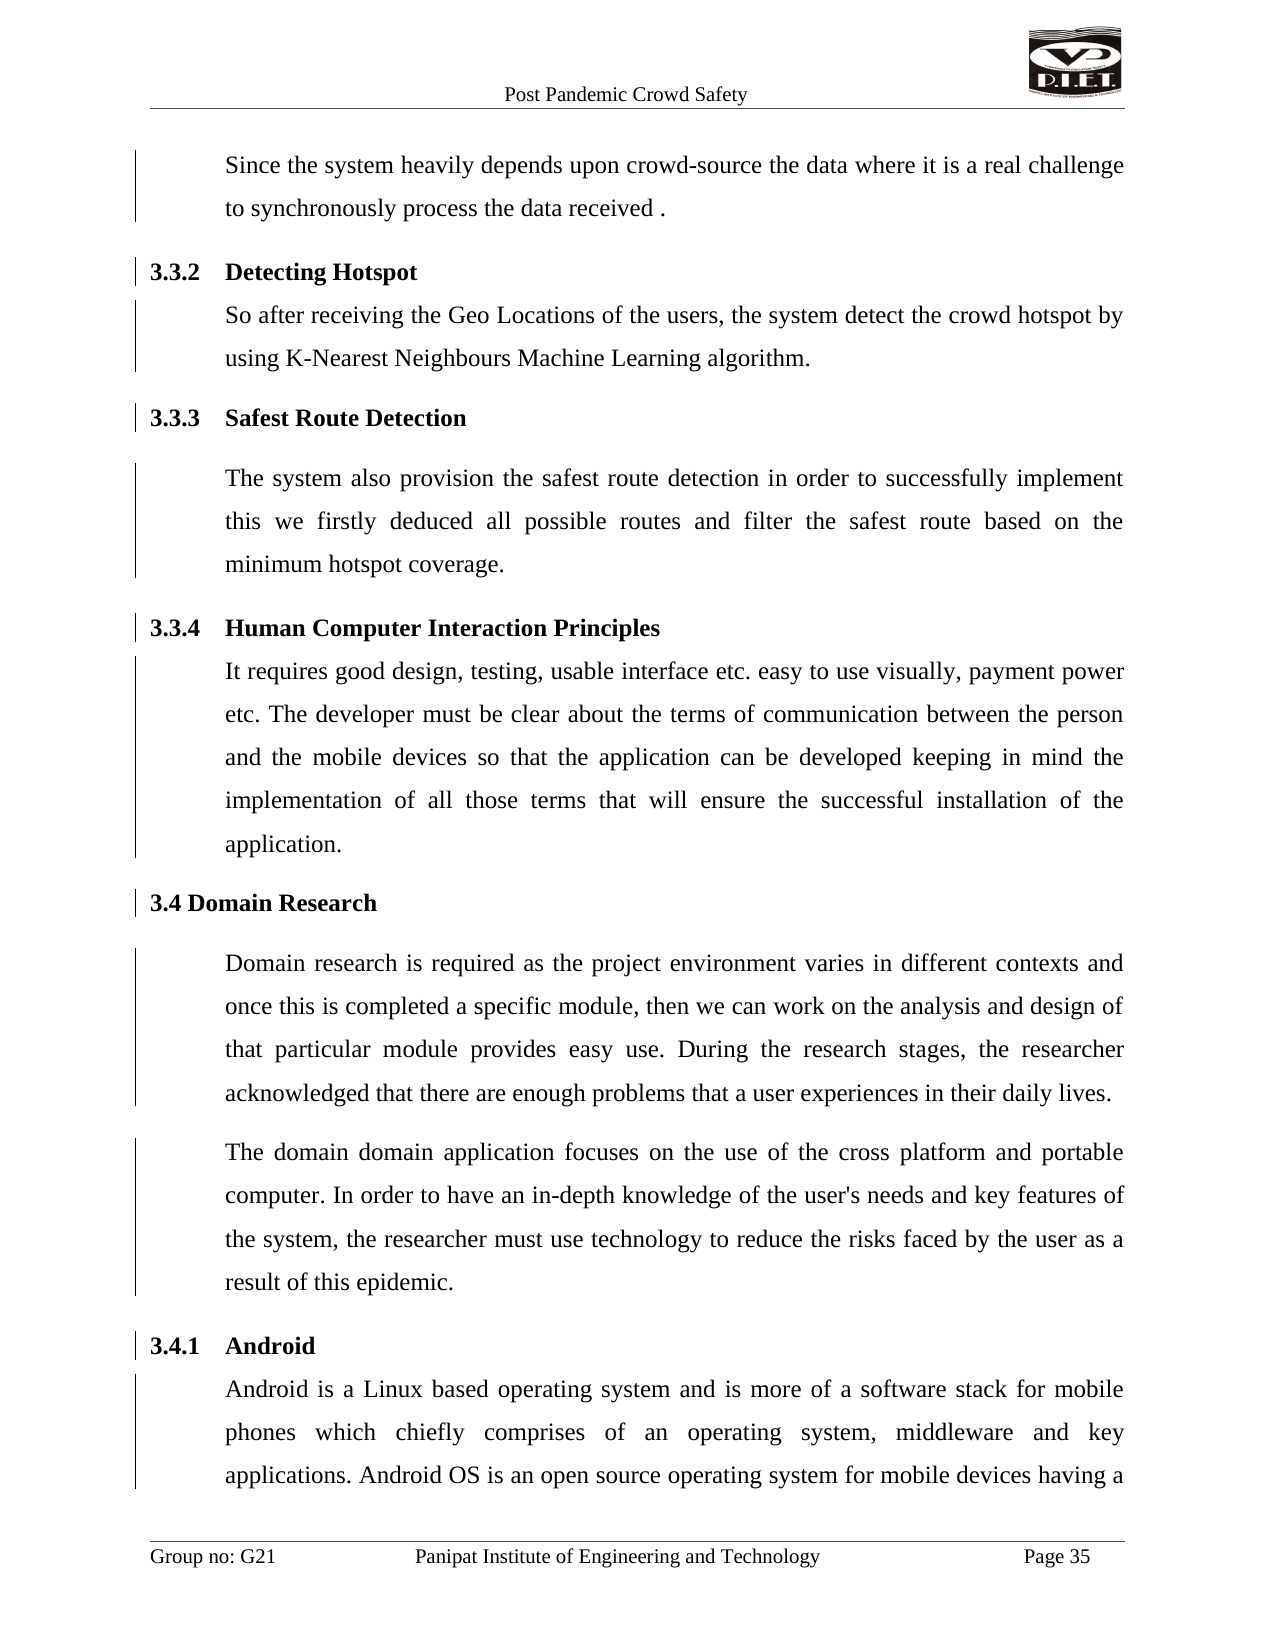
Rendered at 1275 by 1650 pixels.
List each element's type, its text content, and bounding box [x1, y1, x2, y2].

subtitle 3.4.1 Android [150, 1331, 1125, 1359]
text 3.3.3 Safest Route Detection [150, 403, 1125, 432]
text The domain domain application focuses on the use of the cross platform and portable computer. In order to have an in-depth knowledge of the user's needs and key features of the system, the researcher must use technology to reduce the risks faced by the user as a result of this epidemic. [225, 1137, 1125, 1296]
picture [1029, 23, 1122, 101]
text Domain research is required as the project environment varies in different contexts and once this is completed a specific module, then we can work on the analysis and design of that particular module provides easy use. During the research stages, the researcher acknowledged that there are enough problems that a user experiences in their daily lives. [225, 948, 1125, 1106]
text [225, 1374, 1125, 1489]
text It requires good design, testing, usable interface etc. easy to use visually, payment power etc. The developer must be clear about the terms of communication between the person and the mobile devices so that the application can be developed keeping in mind the implementation of all those terms that will ensure the successful installation of the application. [225, 656, 1125, 857]
text So after receiving the Geo Locations of the users, the system detect the crowd hotspot by using K-Nearest Neighbours Machine Learning algorithm. [225, 300, 1125, 372]
text Since the system heavily depends upon crowd-source the data where it is a real challenge to synchronously process the data received . [225, 150, 1125, 222]
subtitle 3.3.4 Human Computer Interaction Principles [150, 613, 1125, 642]
text 3.4 Domain Research [150, 888, 1125, 917]
subtitle 3.3.2 Detecting Hotspot [150, 257, 1125, 286]
text The system also provision the safest route detection in order to successfully implement this we firstly deduced all possible routes and filter the safest route based on the minimum hotspot coverage. [225, 463, 1125, 578]
